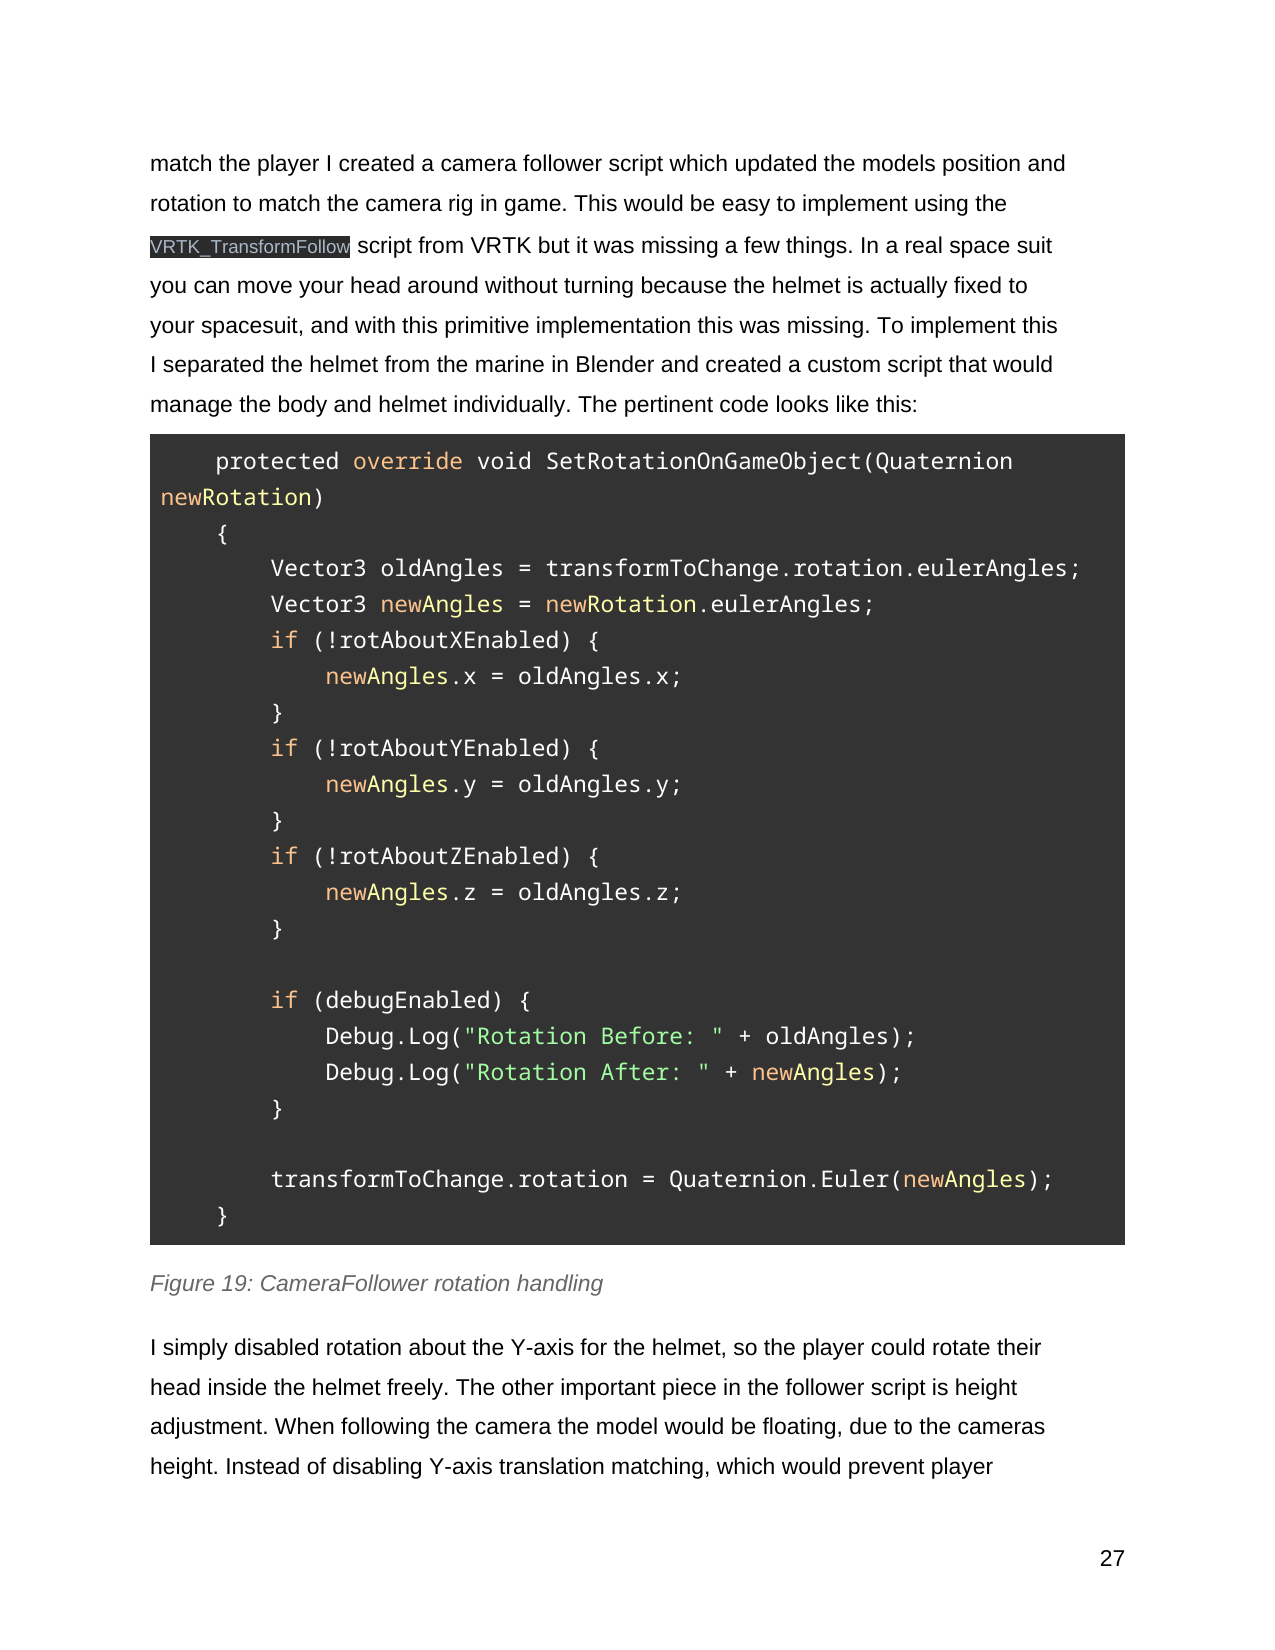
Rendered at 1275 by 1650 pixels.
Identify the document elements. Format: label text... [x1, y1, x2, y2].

text Figure 19: CameraFollower rotation handling [150, 1270, 1067, 1296]
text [150, 1334, 1067, 1479]
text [150, 150, 1067, 417]
table_header protected override void SetRotationOnGameObject(Quaternion newRotation) { Vector3 oldAngles = transformToChange.rotation.eulerAngles; Vector3 newAngles = newRotation.eulerAngles; if (!rotAboutXEnabled) { newAngles.x = oldAngles.x; } if (!rotAboutYEnabled) { newAngles.y = oldAngles.y; } if (!rotAboutZEnabled) { newAngles.z = oldAngles.z; } if (debugEnabled) { Debug.Log("Rotation Before: " + oldAngles); Debug.Log("Rotation After: " + newAngles); } transformToChange.rotation = Quaternion.Euler(newAngles); } [150, 434, 1125, 1245]
